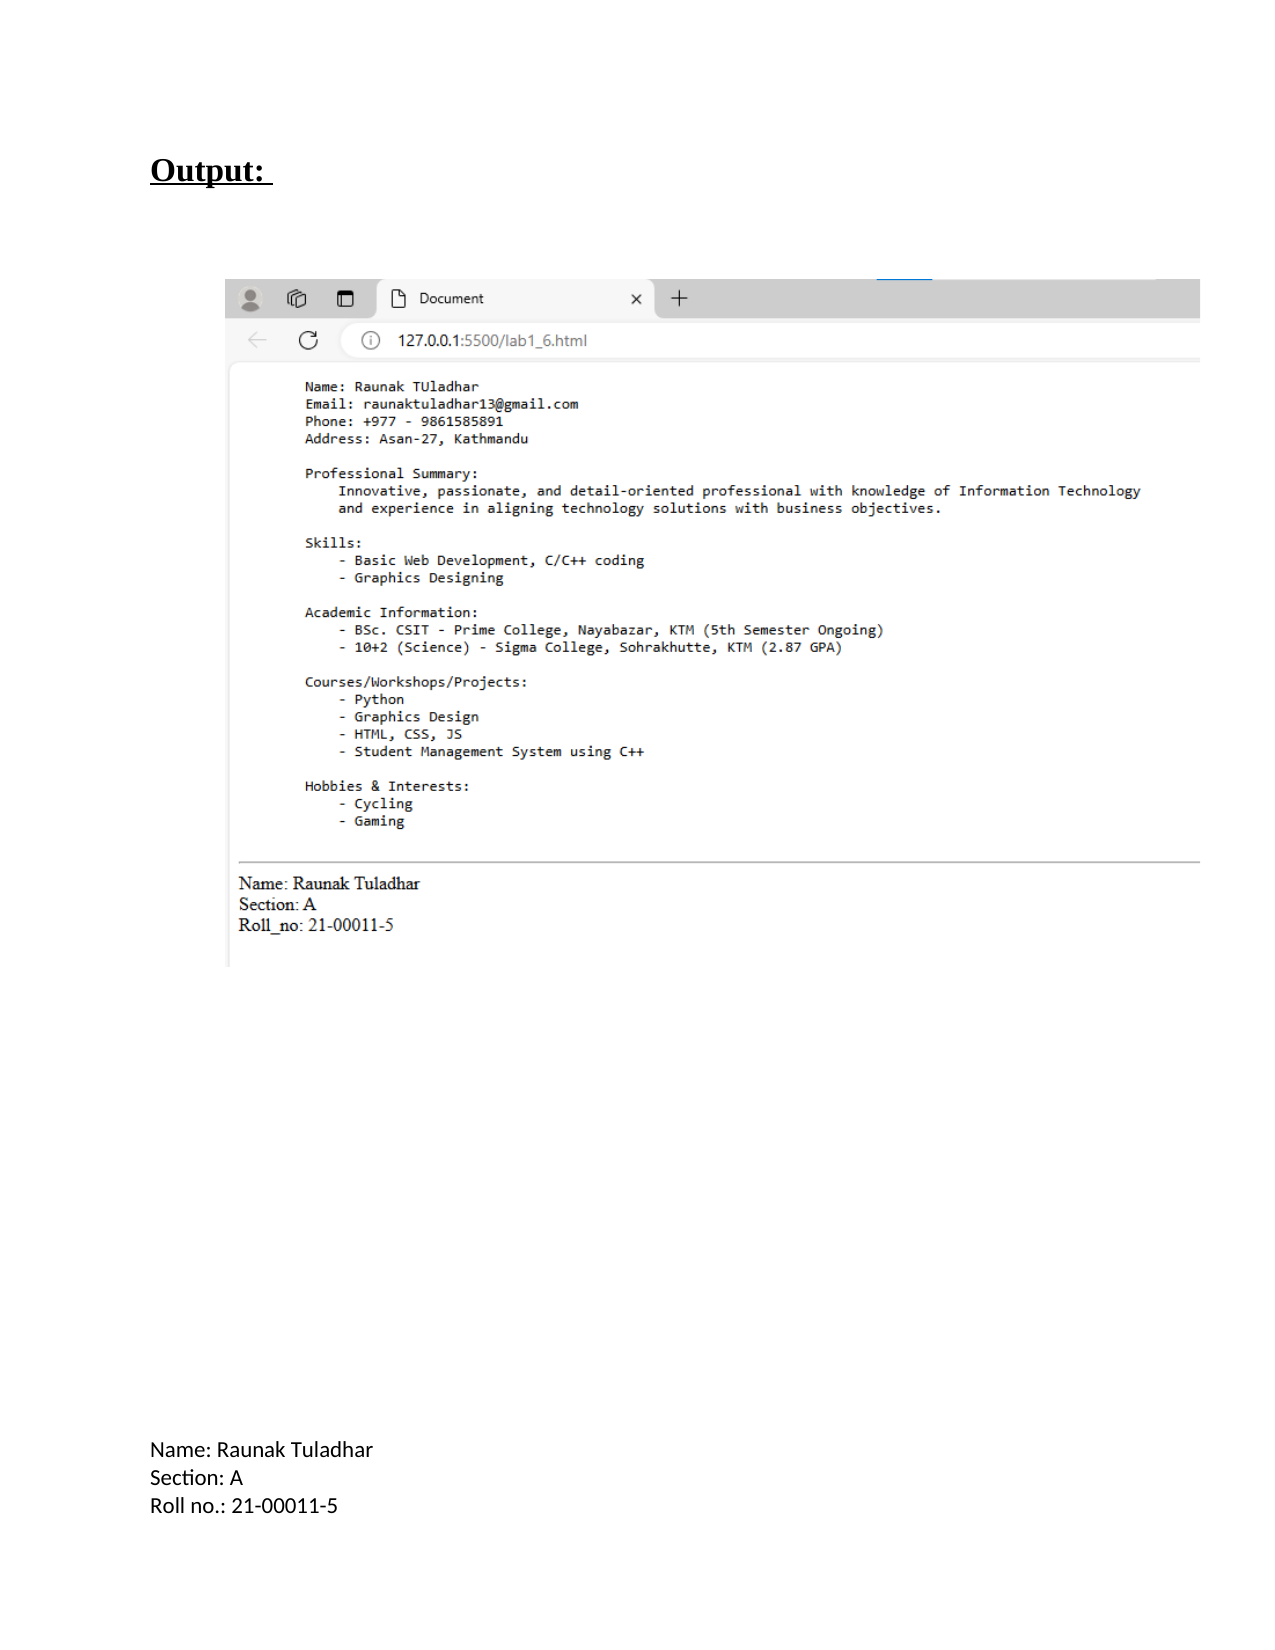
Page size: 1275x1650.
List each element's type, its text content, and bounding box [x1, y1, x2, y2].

text Output: [150, 150, 1125, 188]
picture [225, 279, 1200, 967]
